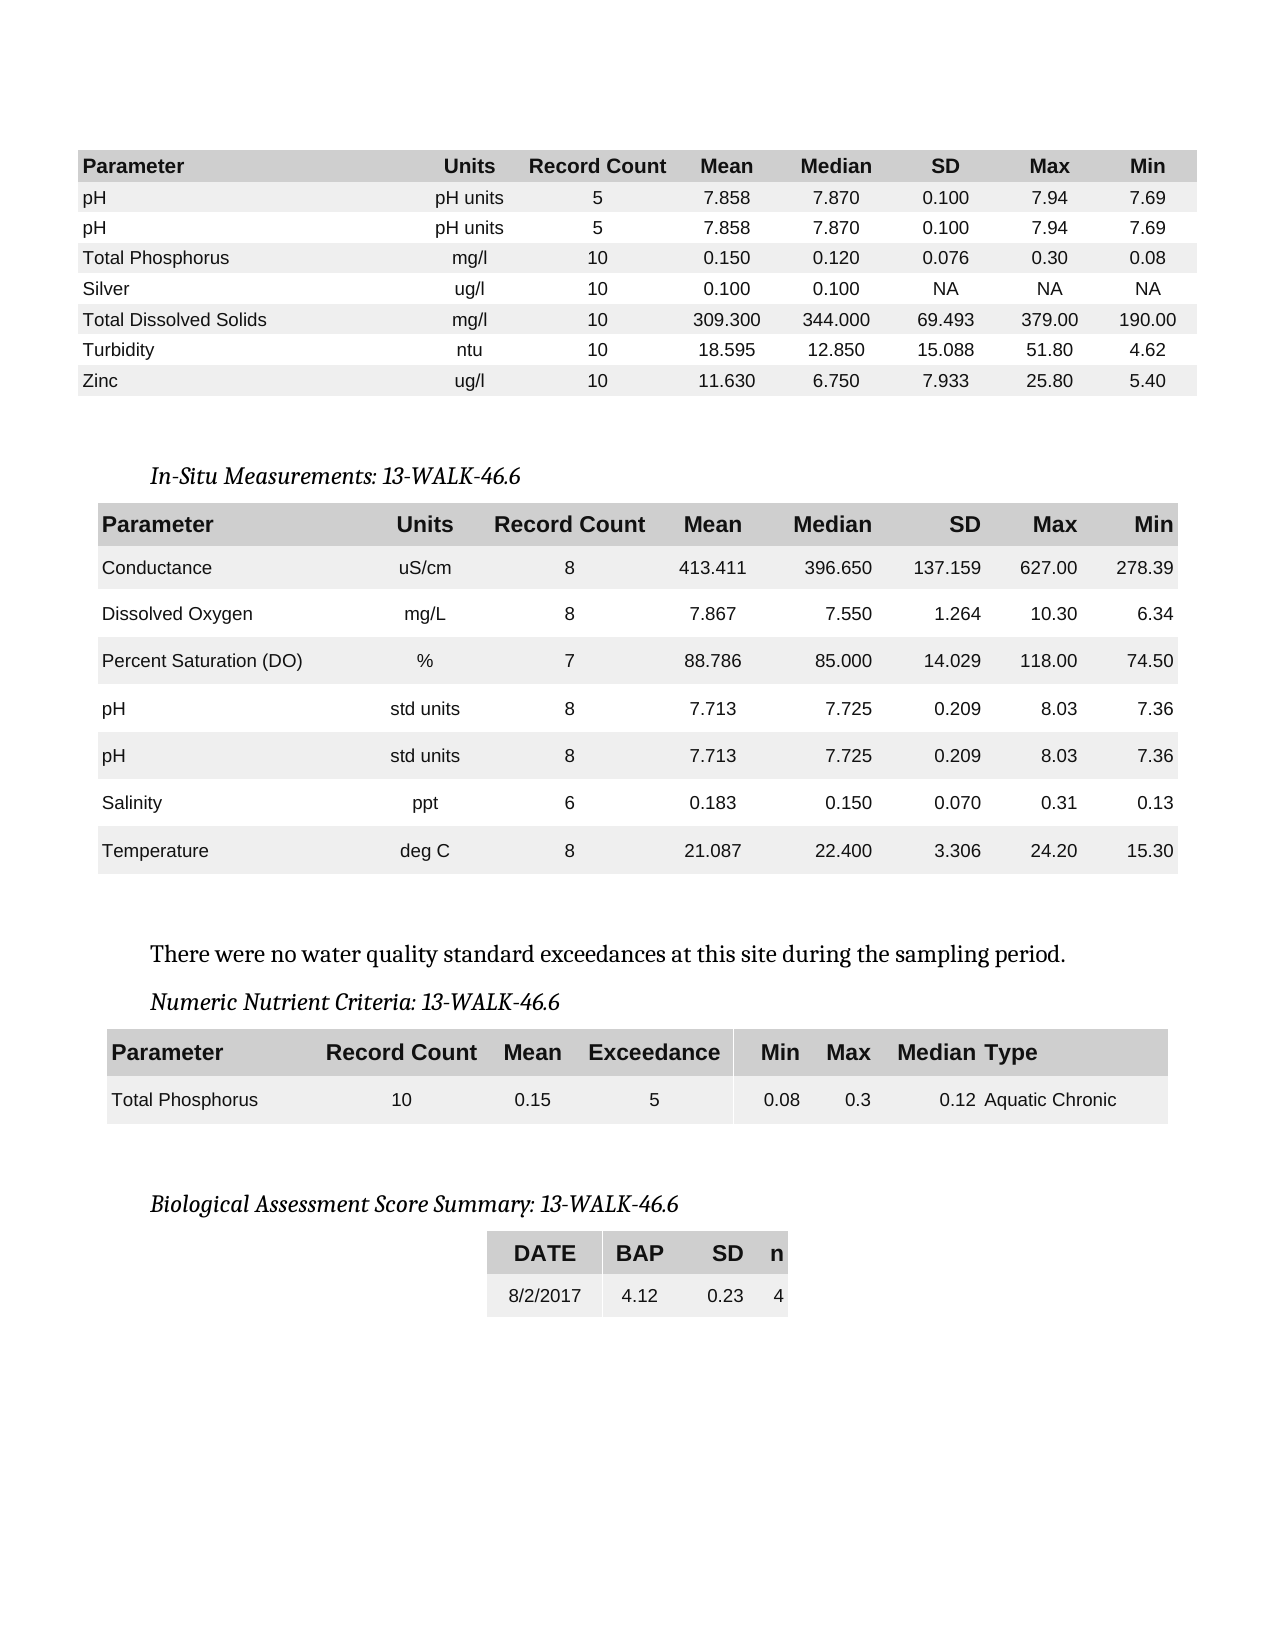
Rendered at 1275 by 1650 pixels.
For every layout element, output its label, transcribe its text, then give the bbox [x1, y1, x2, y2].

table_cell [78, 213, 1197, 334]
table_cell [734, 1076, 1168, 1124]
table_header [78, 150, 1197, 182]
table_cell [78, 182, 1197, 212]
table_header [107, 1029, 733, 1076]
text There were no water quality standard exceedances at this site during the sampling period. [150, 940, 1125, 969]
text Numeric Nutrient Criteria: 13-WALK-46.6 [150, 988, 1125, 1016]
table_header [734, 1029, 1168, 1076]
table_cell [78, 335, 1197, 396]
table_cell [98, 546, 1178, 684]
text Biological Assessment Score Summary: 13-WALK-46.6 [150, 1190, 1125, 1219]
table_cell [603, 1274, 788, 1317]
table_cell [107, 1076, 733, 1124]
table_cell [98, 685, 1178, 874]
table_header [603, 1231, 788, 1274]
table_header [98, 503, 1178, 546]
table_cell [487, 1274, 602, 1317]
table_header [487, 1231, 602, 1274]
text In-Situ Measurements: 13-WALK-46.6 [150, 462, 1125, 491]
